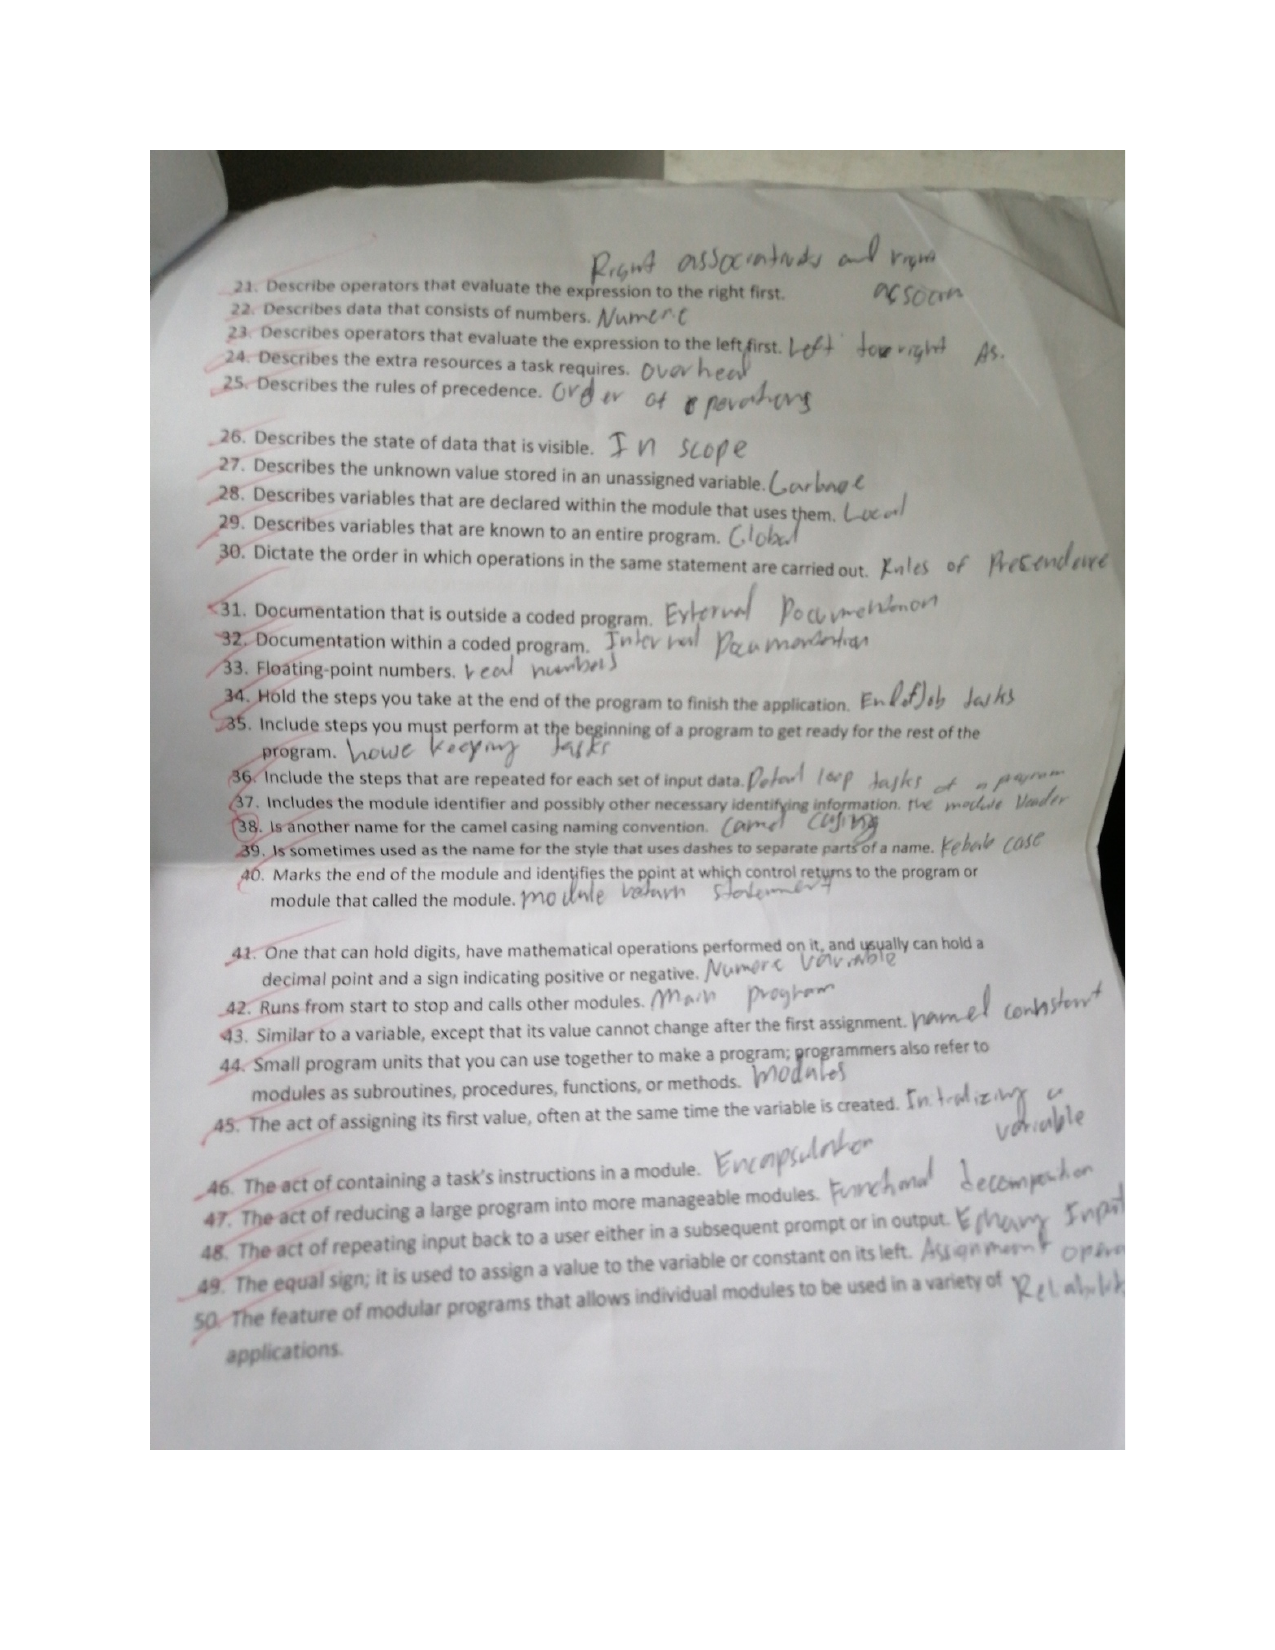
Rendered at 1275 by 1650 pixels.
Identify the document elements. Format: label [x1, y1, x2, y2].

picture [150, 150, 1125, 1450]
